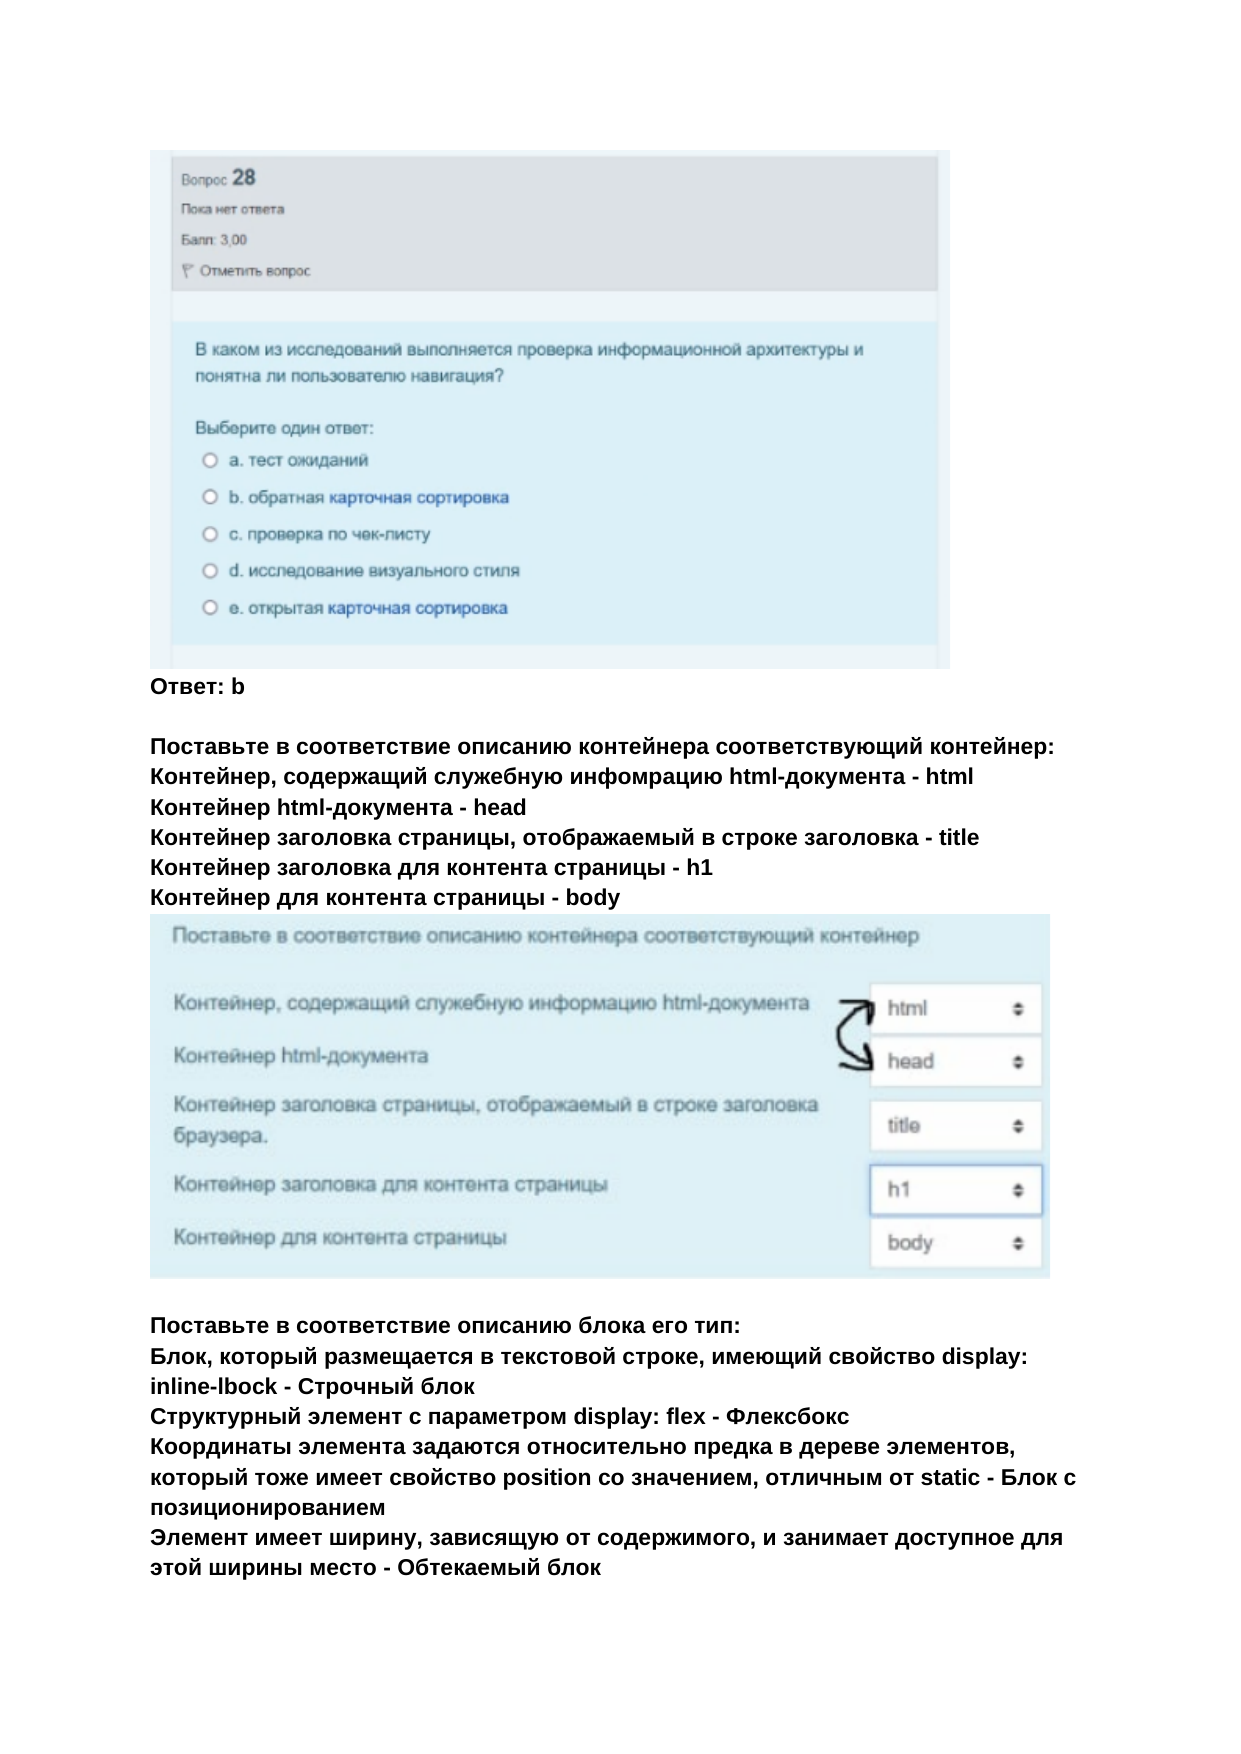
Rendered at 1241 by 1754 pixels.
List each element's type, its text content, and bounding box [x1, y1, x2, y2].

text Поставьте в соответствие описанию блока его тип: [150, 1312, 1090, 1339]
text Контейнер, содержащий служебную инфомрацию html-документа - html [150, 763, 1090, 789]
picture [150, 914, 1050, 1279]
text Контейнер для контента страницы - body [150, 884, 1090, 910]
text Блок, который размещается в текстовой строке, имеющий свойство display: inline-lbock - Строчный блок [150, 1343, 1090, 1399]
text Ответ: b [150, 673, 1090, 699]
text Контейнер заголовка страницы, отображаемый в строке заголовка - title [150, 824, 1090, 850]
picture [150, 150, 951, 669]
text Поставьте в соответствие описанию контейнера соответствующий контейнер: [150, 733, 1090, 759]
text Координаты элемента задаются относительно предка в дереве элементов, который тоже имеет свойство position со значением, отличным от static - Блок с позиционированием [150, 1433, 1090, 1520]
text Структурный элемент с параметром display: flex - Флексбокс [150, 1403, 1090, 1429]
text Контейнер заголовка для контента страницы - h1 [150, 854, 1090, 880]
text Элемент имеет ширину, зависящую от содержимого, и занимает доступное для этой ширины место - Обтекаемый блок [150, 1524, 1090, 1580]
text Контейнер html-документа - head [150, 793, 1090, 820]
